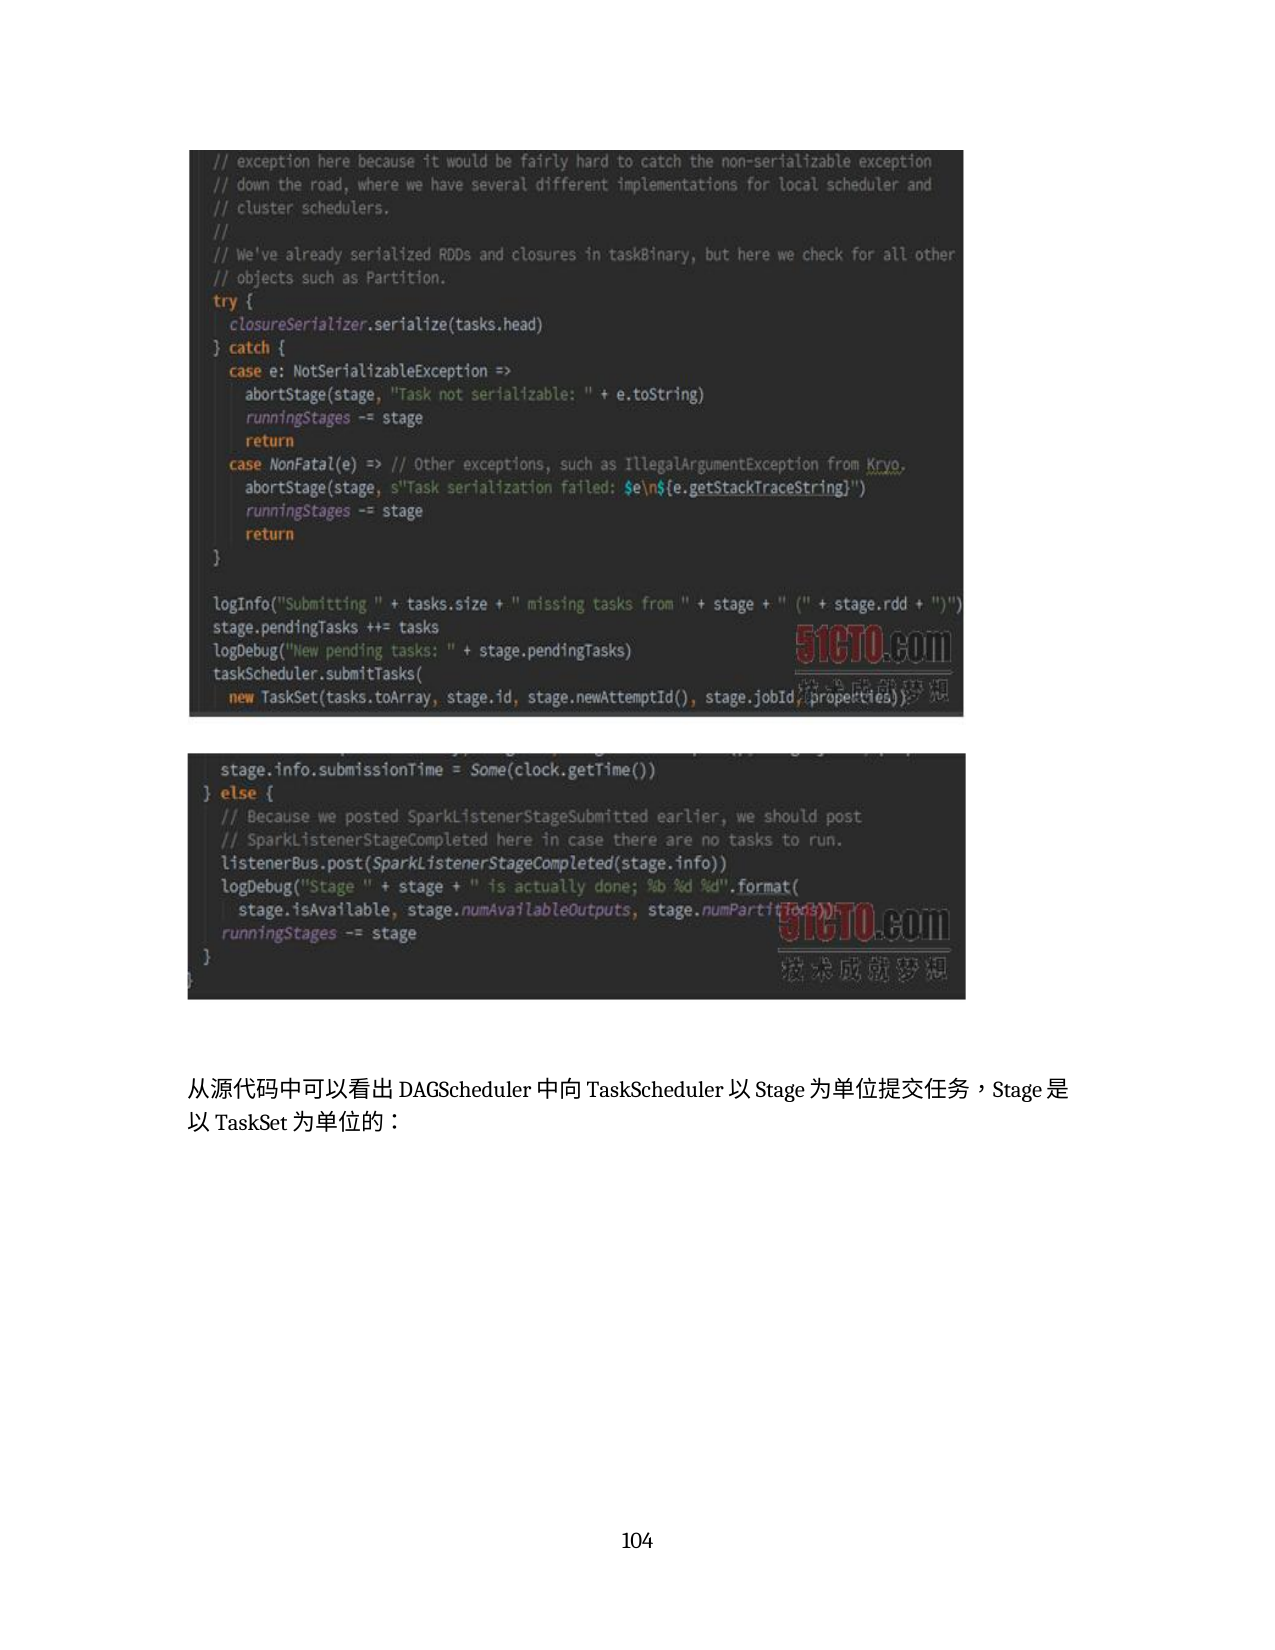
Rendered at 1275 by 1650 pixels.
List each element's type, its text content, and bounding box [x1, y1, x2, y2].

picture [187, 150, 966, 725]
text 从源代码中可以看出DAGScheduler中向TaskScheduler以Stage为单位提交任务，Stage是以TaskSet为单位的： [187, 1073, 1087, 1137]
picture [187, 752, 966, 1003]
